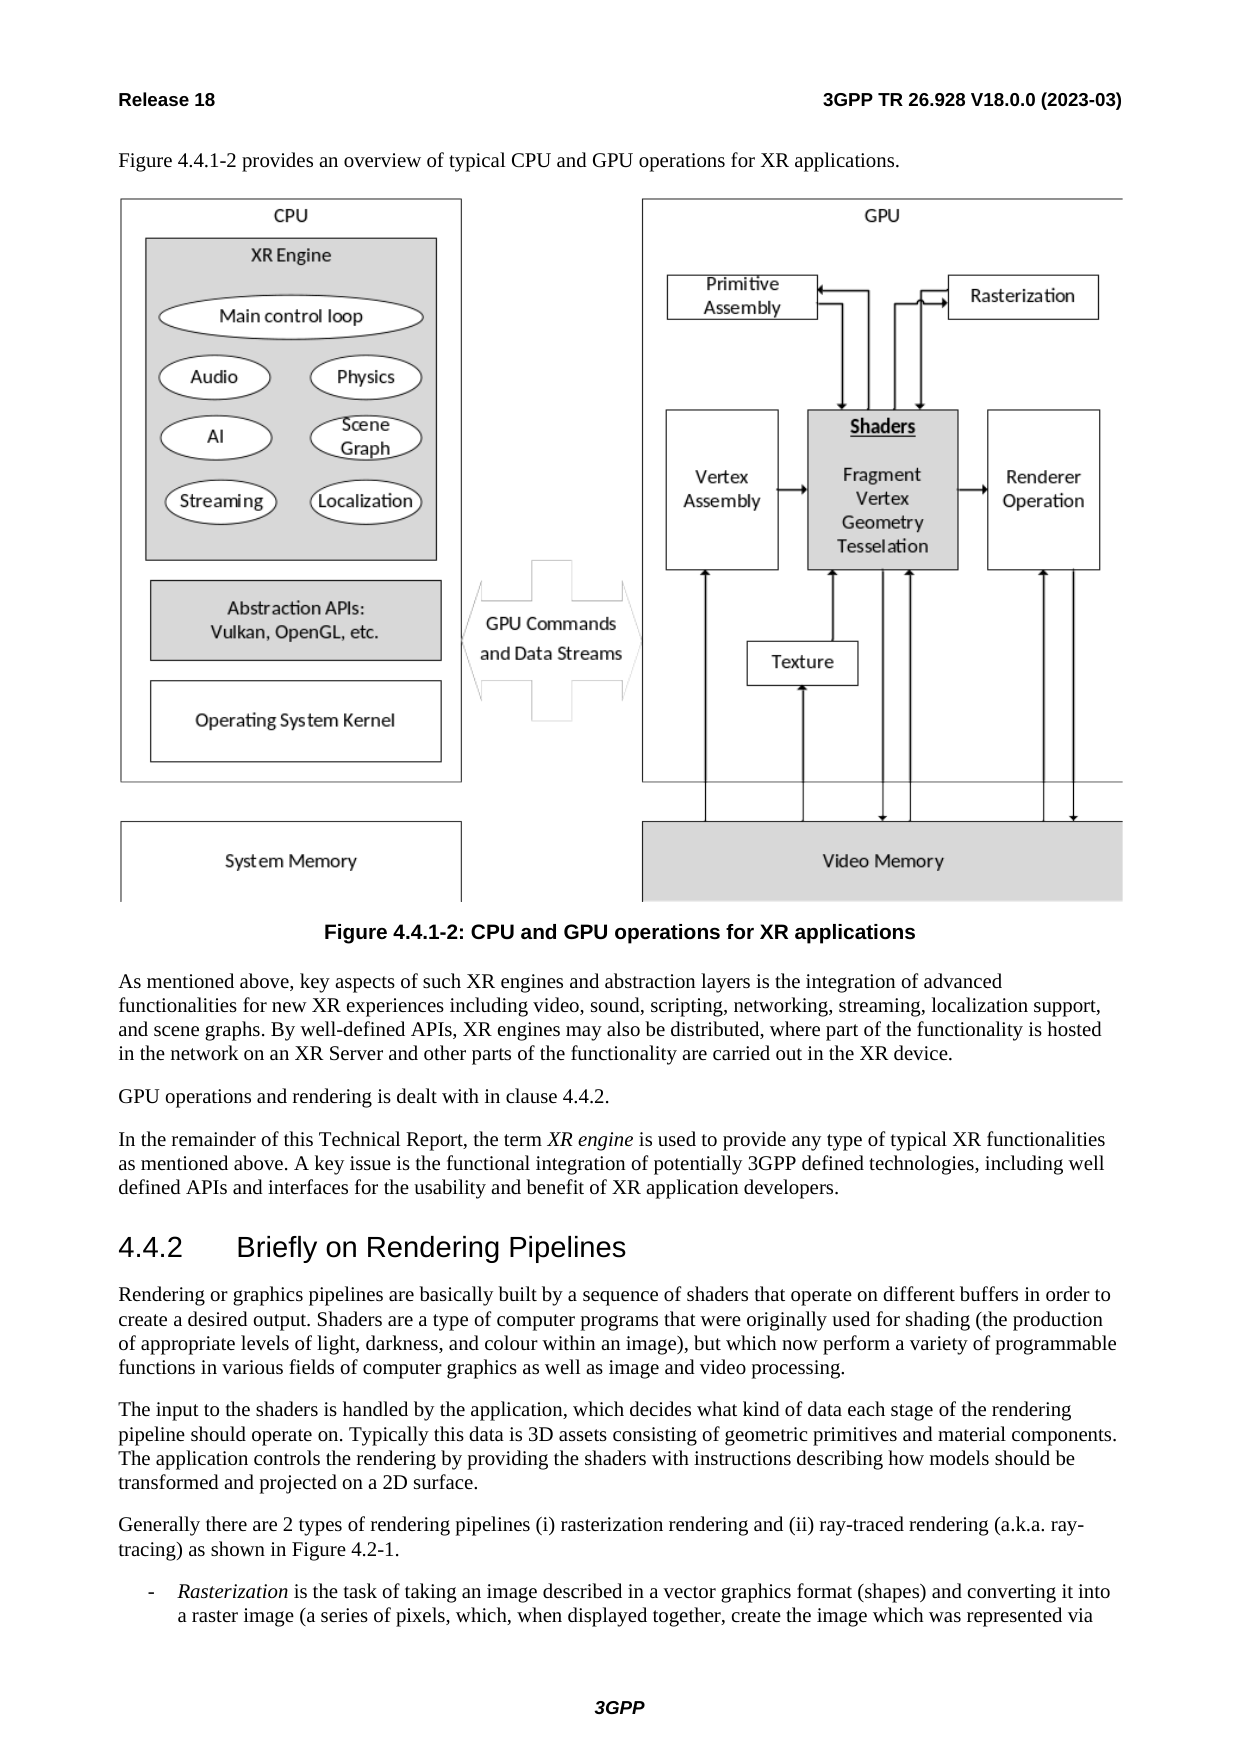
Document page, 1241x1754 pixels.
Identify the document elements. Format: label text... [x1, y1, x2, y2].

text GPU operations and rendering is dealt with in clause 4.4.2. [118, 1084, 1122, 1108]
text The input to the shaders is handled by the application, which decides what kind of data each stage of the rendering pipeline should operate on. Typically this data is 3D assets consisting of geometric primitives and material components. The application controls the rendering by providing the shaders with instructions describing how models should be transformed and projected on a 2D surface. [118, 1397, 1122, 1494]
text Rendering or graphics pipelines are basically built by a sequence of shaders that operate on different buffers in order to create a desired output. Shaders are a type of computer programs that were originally used for shading (the production of appropriate levels of light, darkness, and colour within an image), but which now perform a variety of programmable functions in various fields of computer graphics as well as image and video processing. [118, 1282, 1122, 1379]
text Figure 4.4.1-2: CPU and GPU operations for XR applications [118, 920, 1122, 944]
text Generally there are 2 types of rendering pipelines (i) rasterization rendering and (ii) ray-traced rendering (a.k.a. ray-tracing) as shown in Figure 4.2-1. [118, 1512, 1122, 1561]
text Figure 4.4.1-2 provides an overview of typical CPU and GPU operations for XR applications. [118, 147, 1122, 172]
text As mentioned above, key aspects of such XR engines and abstraction layers is the integration of advanced functionalities for new XR experiences including video, sound, scripting, networking, streaming, localization support, and scene graphs. By well-defined APIs, XR engines may also be distributed, where part of the functionality is hosted in the network on an XR Server and other parts of the functionality are carried out in the XR device. [118, 969, 1122, 1065]
subtitle 4.4.2 Briefly on Rendering Pipelines [118, 1230, 1122, 1264]
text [148, 1579, 1122, 1627]
text In the remainder of this Technical Report, the term XR engine is used to provide any type of typical XR functionalities as mentioned above. A key issue is the functional integration of potentially 3GPP defined technologies, including well defined APIs and interfaces for the usability and benefit of XR application developers. [118, 1127, 1122, 1199]
